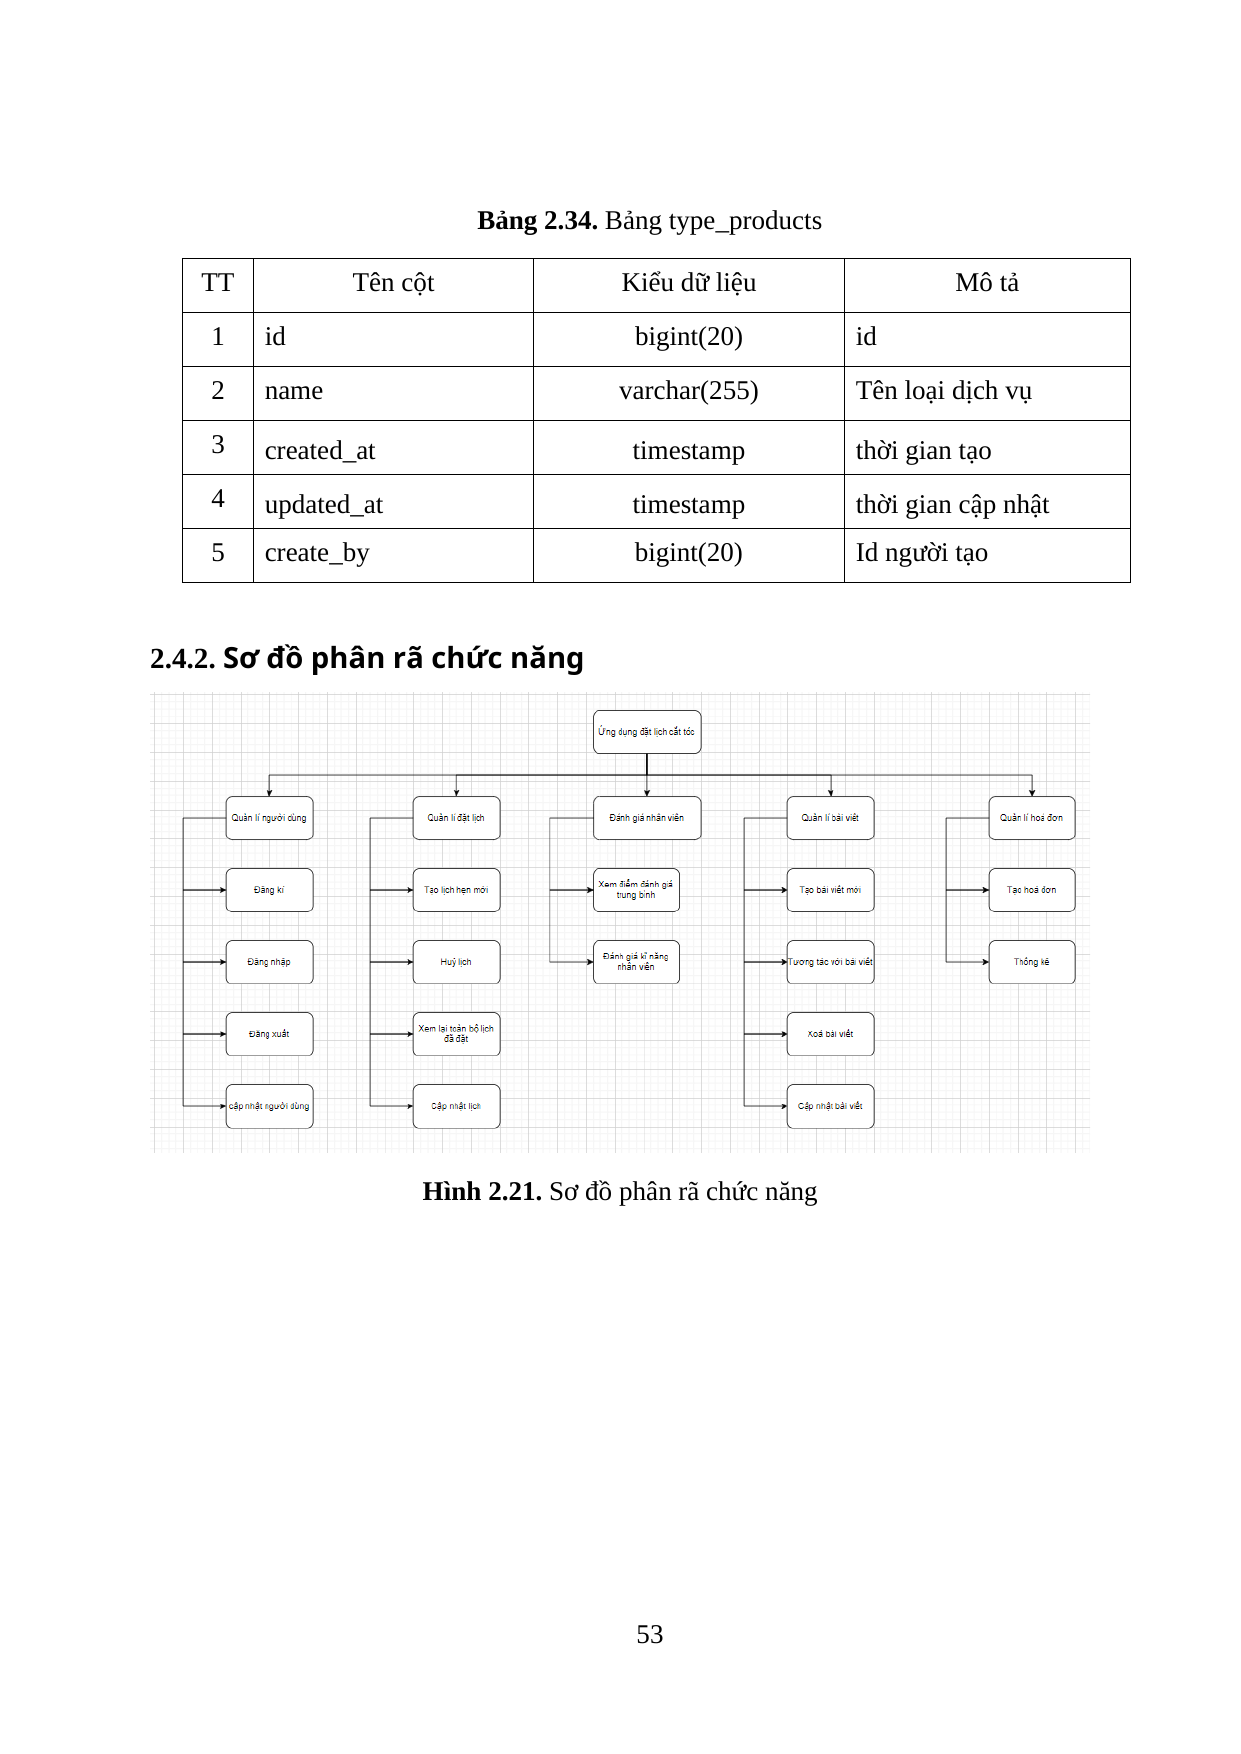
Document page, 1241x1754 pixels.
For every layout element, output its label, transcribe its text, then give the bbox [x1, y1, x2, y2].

table_cell name [254, 367, 533, 420]
table_cell bigint(20) [534, 313, 844, 366]
table_cell id [254, 313, 533, 366]
table_header Kiểu dữ liệu [534, 259, 844, 312]
table_cell thời gian tạo [845, 421, 1130, 474]
table_cell 2 [183, 367, 253, 420]
table_cell 1 [183, 313, 253, 366]
text Bảng 2.34. Bảng type_products [150, 204, 1090, 235]
table_header Tên cột [254, 259, 533, 312]
table_header Mô tả [845, 259, 1130, 312]
table_cell bigint(20) [534, 529, 844, 582]
picture [150, 692, 1091, 1153]
table_cell 3 [183, 421, 253, 474]
table_cell 4 [183, 475, 253, 528]
table_cell created_at [254, 421, 533, 474]
table_cell Id người tạo [845, 529, 1130, 582]
table_cell updated_at [254, 475, 533, 528]
table_cell 5 [183, 529, 253, 582]
table_cell id [845, 313, 1130, 366]
table_cell thời gian cập nhật [845, 475, 1130, 528]
table_cell timestamp [534, 421, 844, 474]
table_cell create_by [254, 529, 533, 582]
table_header TT [183, 259, 253, 312]
table_cell timestamp [534, 475, 844, 528]
subtitle Sơ đồ phân rã chức năng [150, 637, 1090, 677]
table_cell varchar(255) [534, 367, 844, 420]
table_cell Tên loại dịch vụ [845, 367, 1130, 420]
